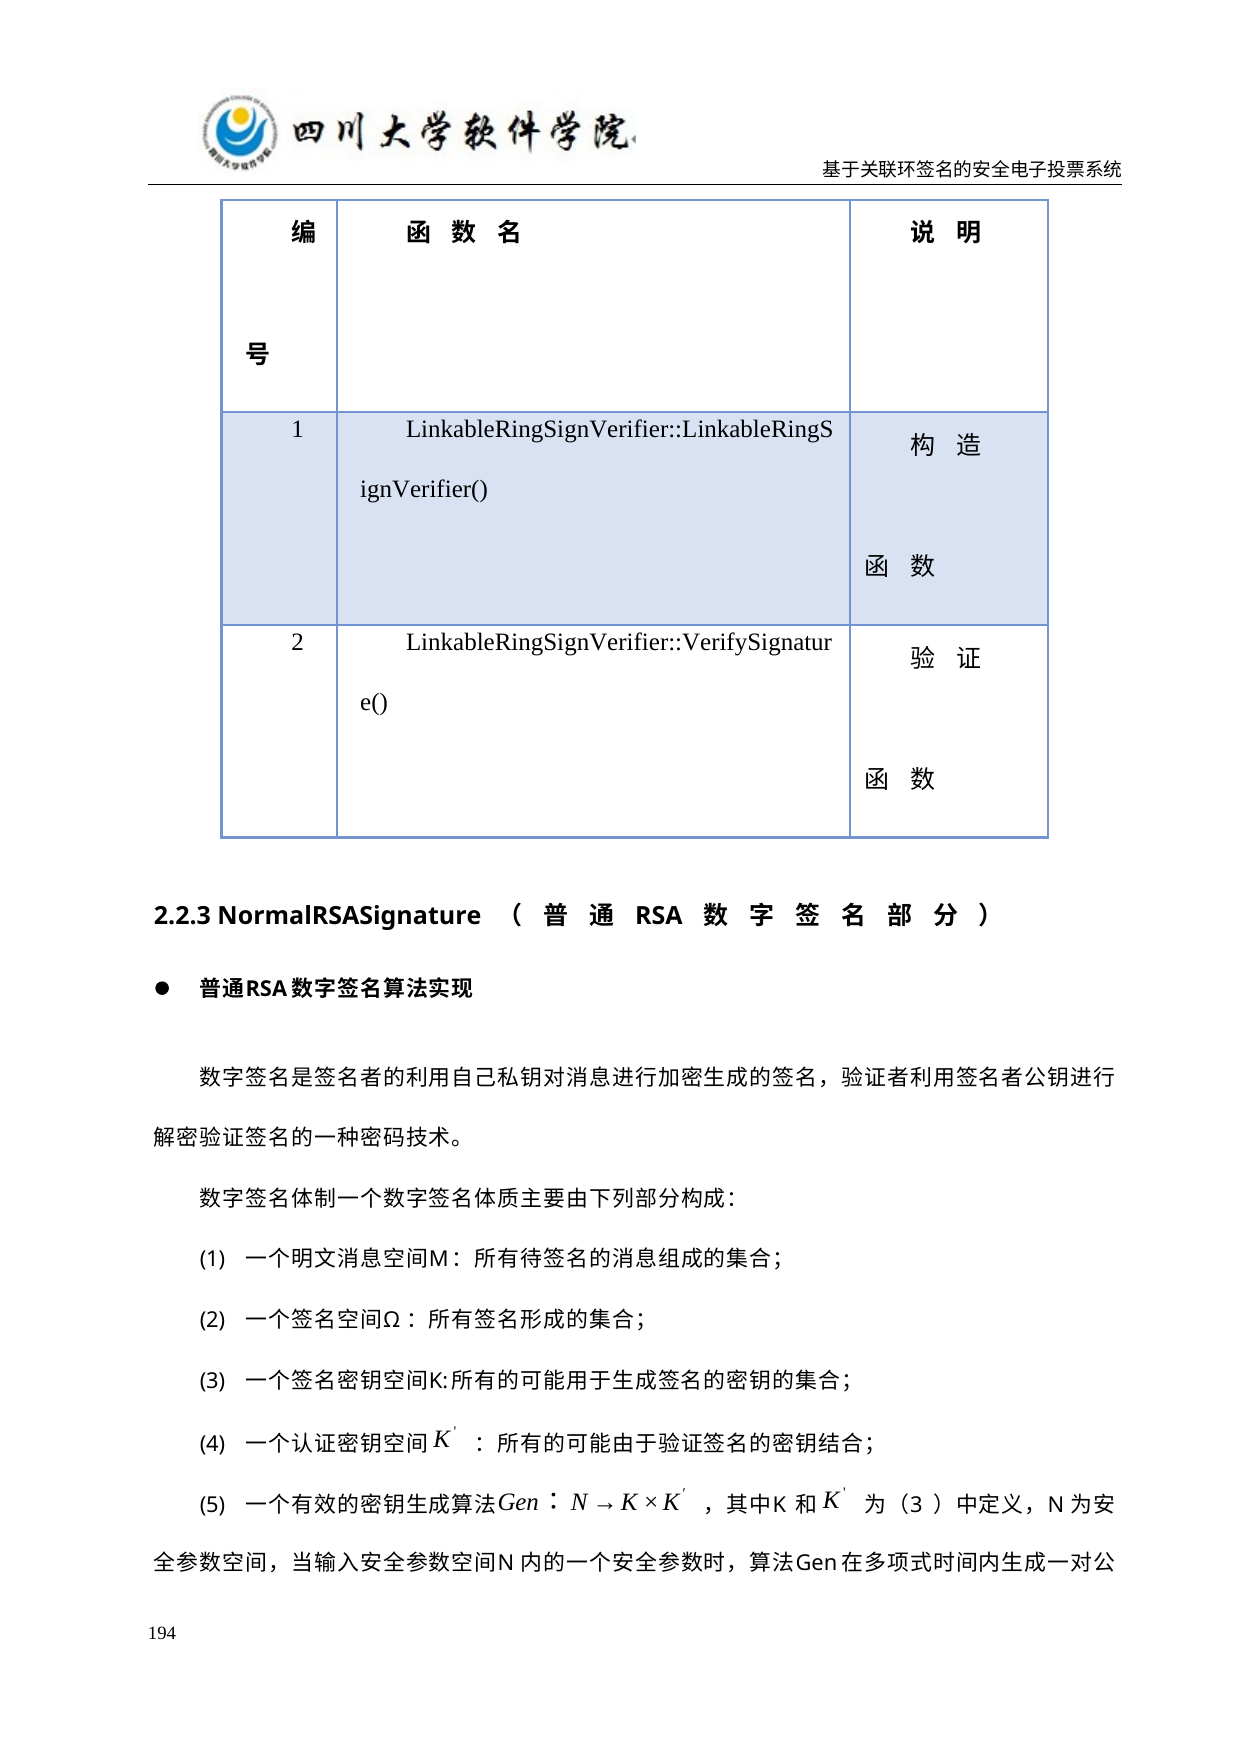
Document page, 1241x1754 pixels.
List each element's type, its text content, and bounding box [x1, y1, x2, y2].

list 普通RSA数字签名算法实现 [154, 956, 1116, 1017]
text (3) 一个签名密钥空间K:所有的可能用于生成签名的密钥的集合； [154, 1348, 1116, 1409]
text (4) 一个认证密钥空间：所有的可能由于验证签名的密钥结合； [154, 1409, 1116, 1469]
text 数字签名体制一个数字签名体质主要由下列部分构成： [154, 1166, 1116, 1227]
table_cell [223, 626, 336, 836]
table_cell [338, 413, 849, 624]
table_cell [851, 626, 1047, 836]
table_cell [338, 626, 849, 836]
picture [197, 88, 639, 177]
text (2) 一个签名空间Ω：所有签名形成的集合； [154, 1288, 1116, 1348]
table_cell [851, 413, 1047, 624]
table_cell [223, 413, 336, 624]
text (5) 一个有效的密钥生成算法，其中K和为（3）中定义，N为安全参数空间，当输入安全参数空间N内的一个安全参数时，算法Gen在多项式时间内生成一对公私钥对； [154, 1469, 1116, 1591]
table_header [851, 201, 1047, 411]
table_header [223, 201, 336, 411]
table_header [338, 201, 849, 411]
text (1) 一个明文消息空间M：所有待签名的消息组成的集合； [154, 1227, 1116, 1288]
text 数字签名是签名者的利用自己私钥对消息进行加密生成的签名，验证者利用签名者公钥进行解密验证签名的一种密码技术。 [154, 1045, 1116, 1166]
text 2.2.3 NormalRSASignature（普通RSA数字签名部分） [154, 883, 1116, 944]
